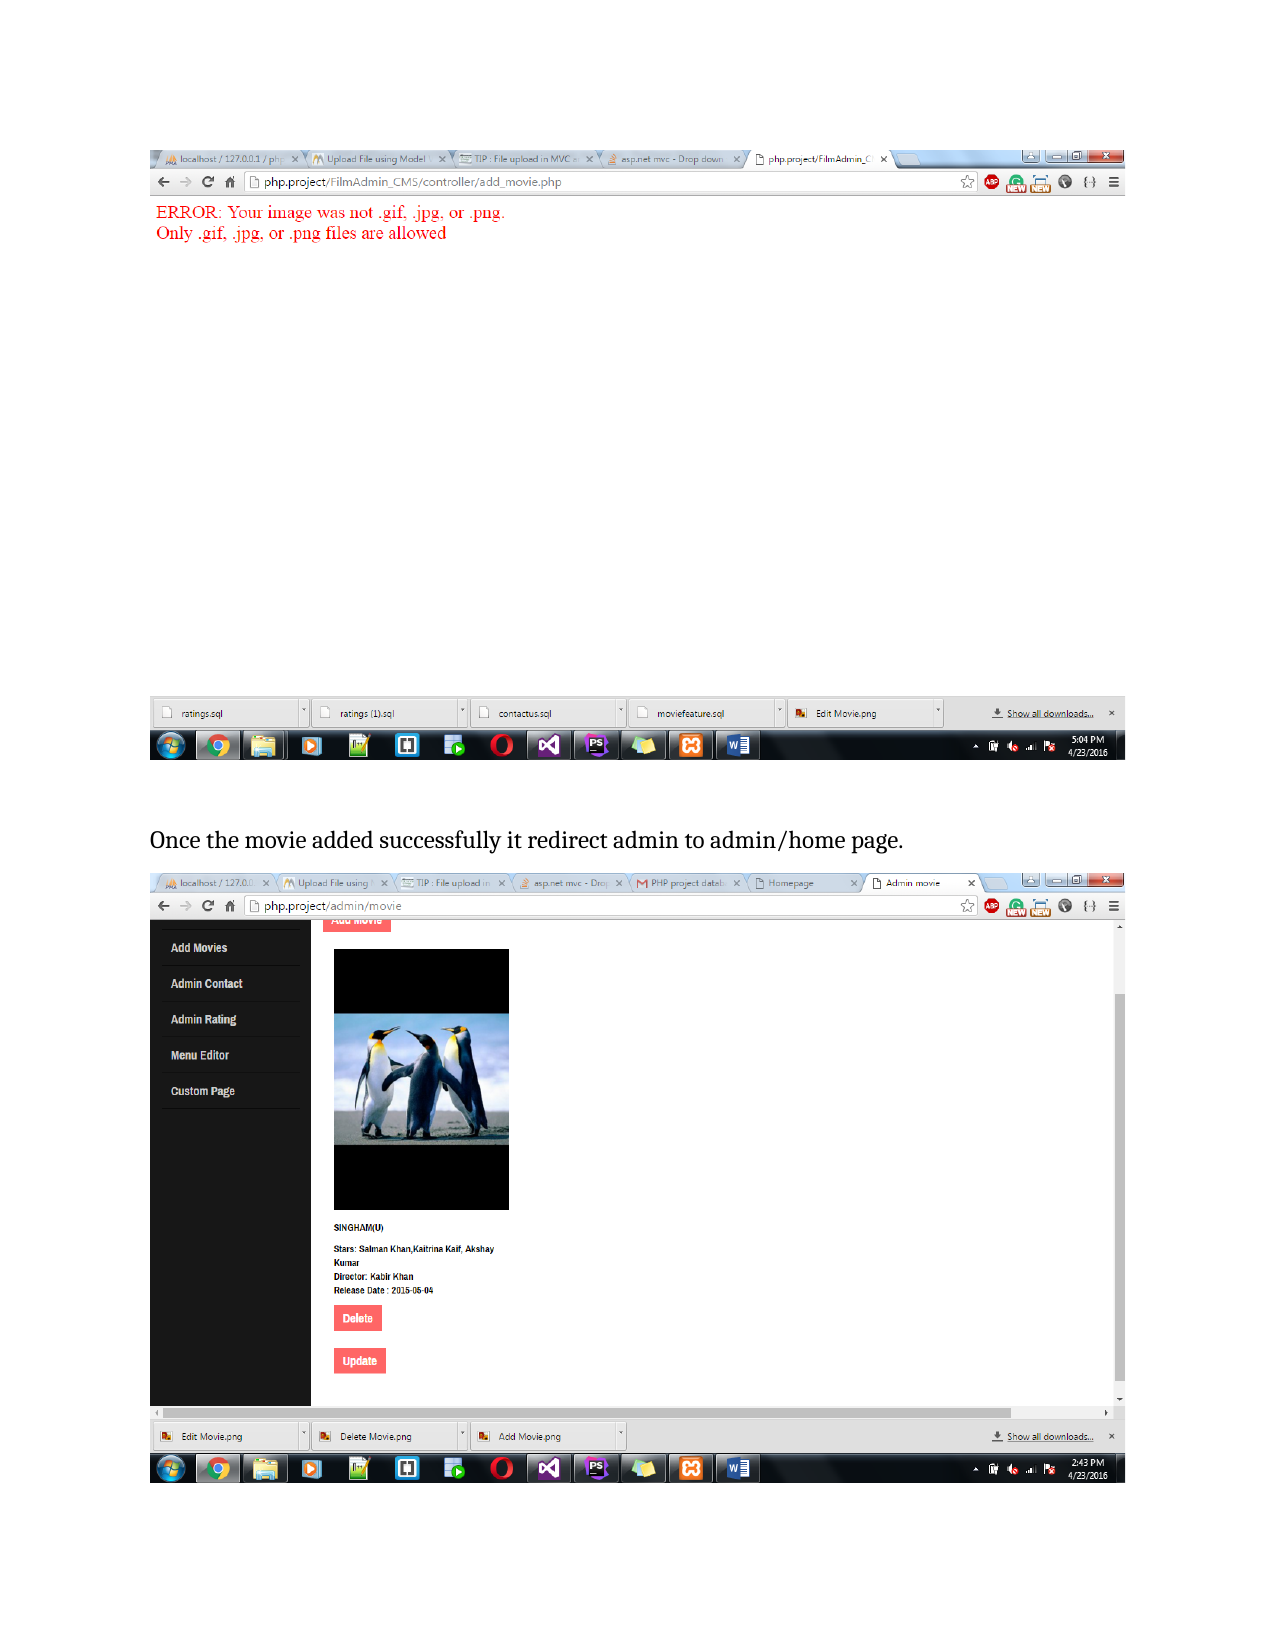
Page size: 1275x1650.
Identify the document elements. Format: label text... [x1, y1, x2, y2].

picture [150, 873, 1125, 1483]
picture [150, 150, 1125, 760]
text Once the movie added successfully it redirect admin to admin/home page. [150, 826, 1125, 855]
